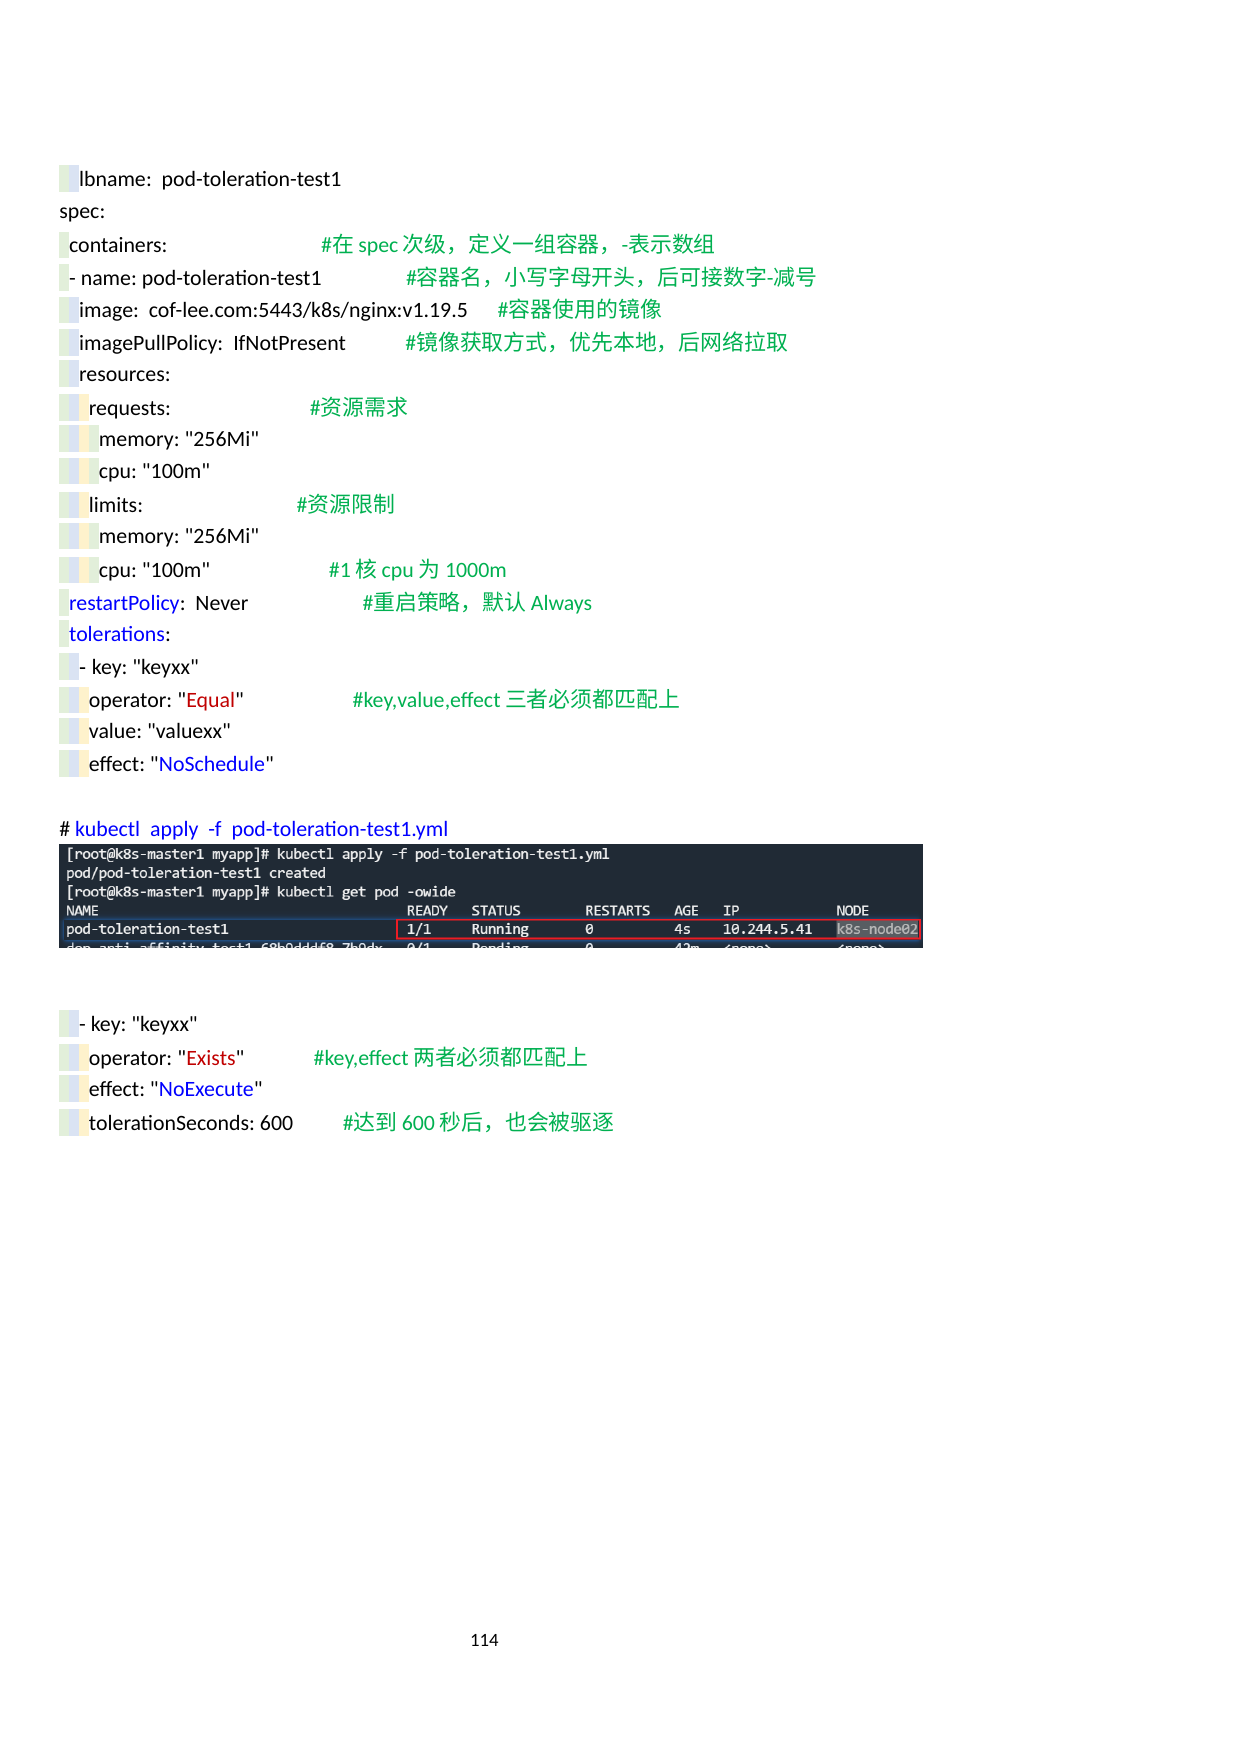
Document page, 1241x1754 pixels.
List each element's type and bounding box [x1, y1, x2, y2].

picture [59, 844, 923, 948]
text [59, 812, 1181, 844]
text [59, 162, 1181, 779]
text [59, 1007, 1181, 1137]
